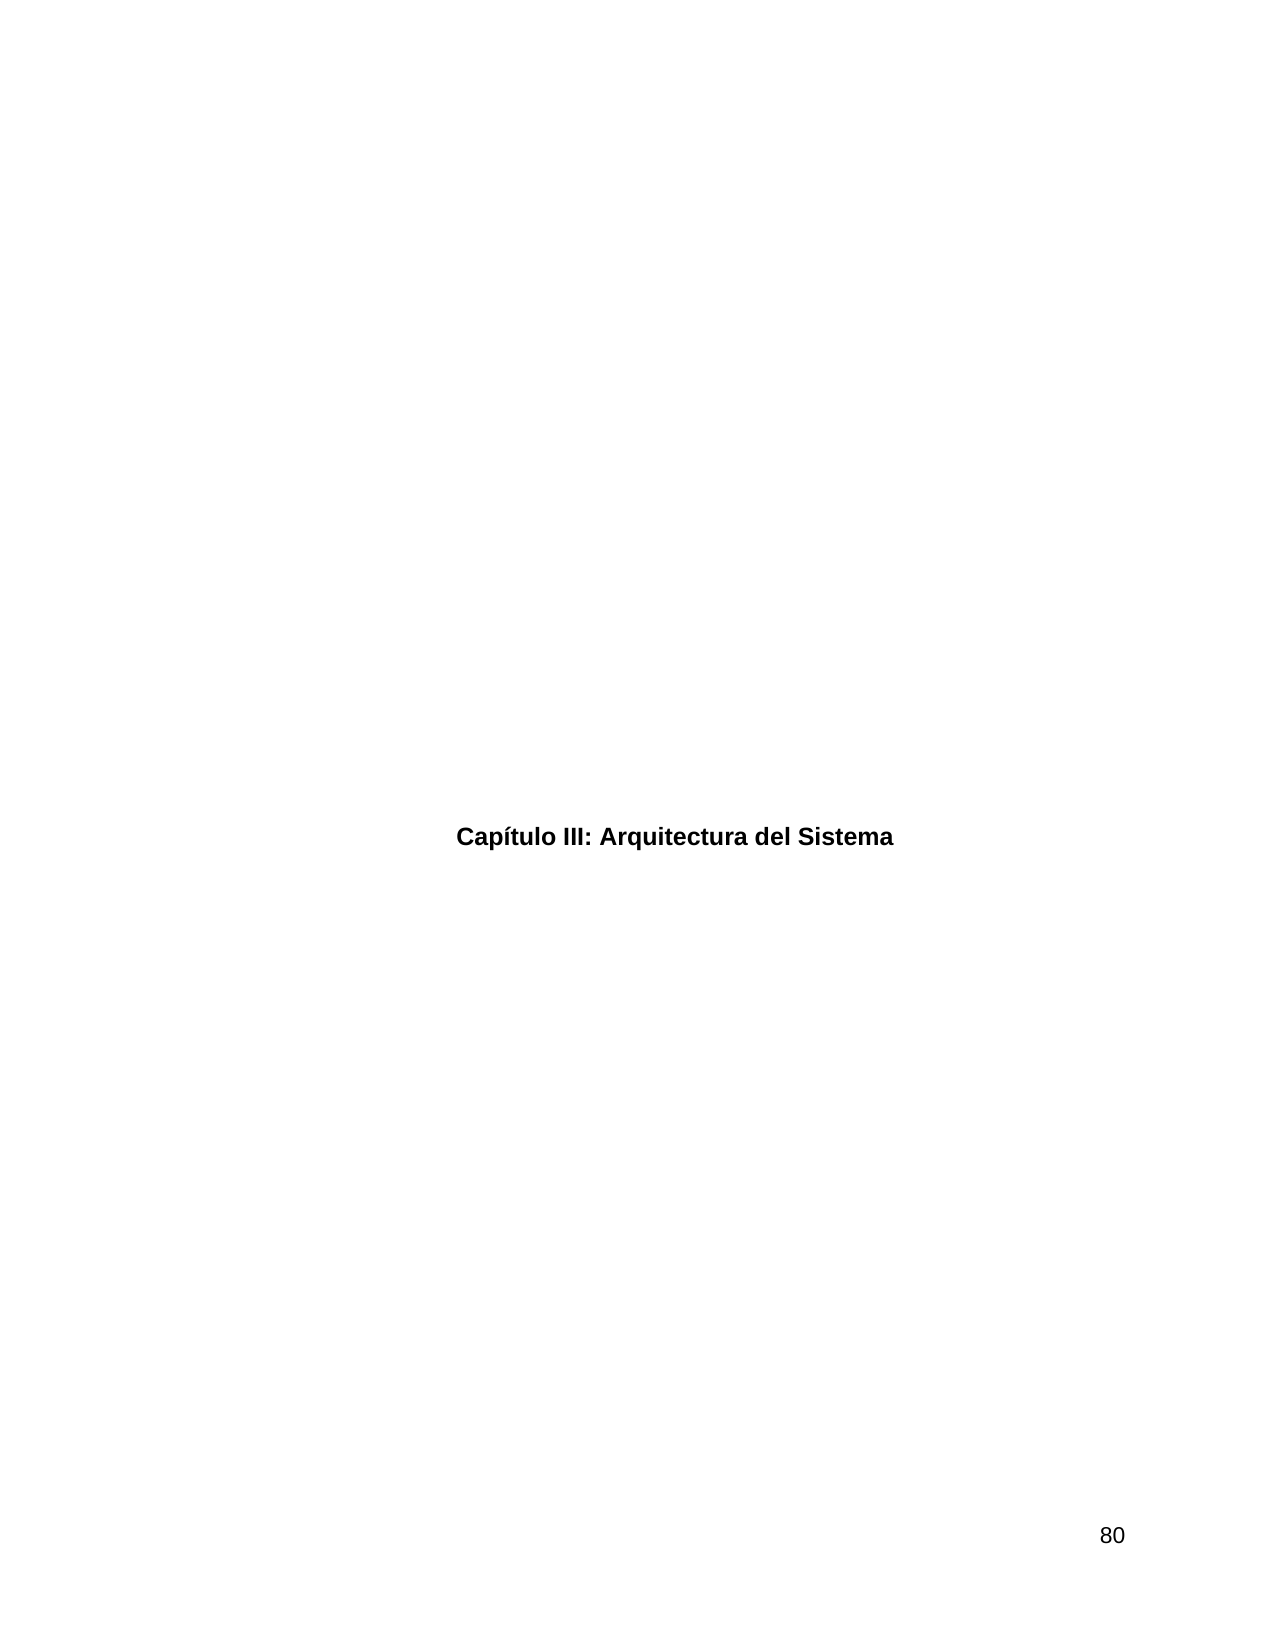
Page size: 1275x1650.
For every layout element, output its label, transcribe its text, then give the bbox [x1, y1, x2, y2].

subtitle Capítulo III: Arquitectura del Sistema [225, 822, 1125, 851]
